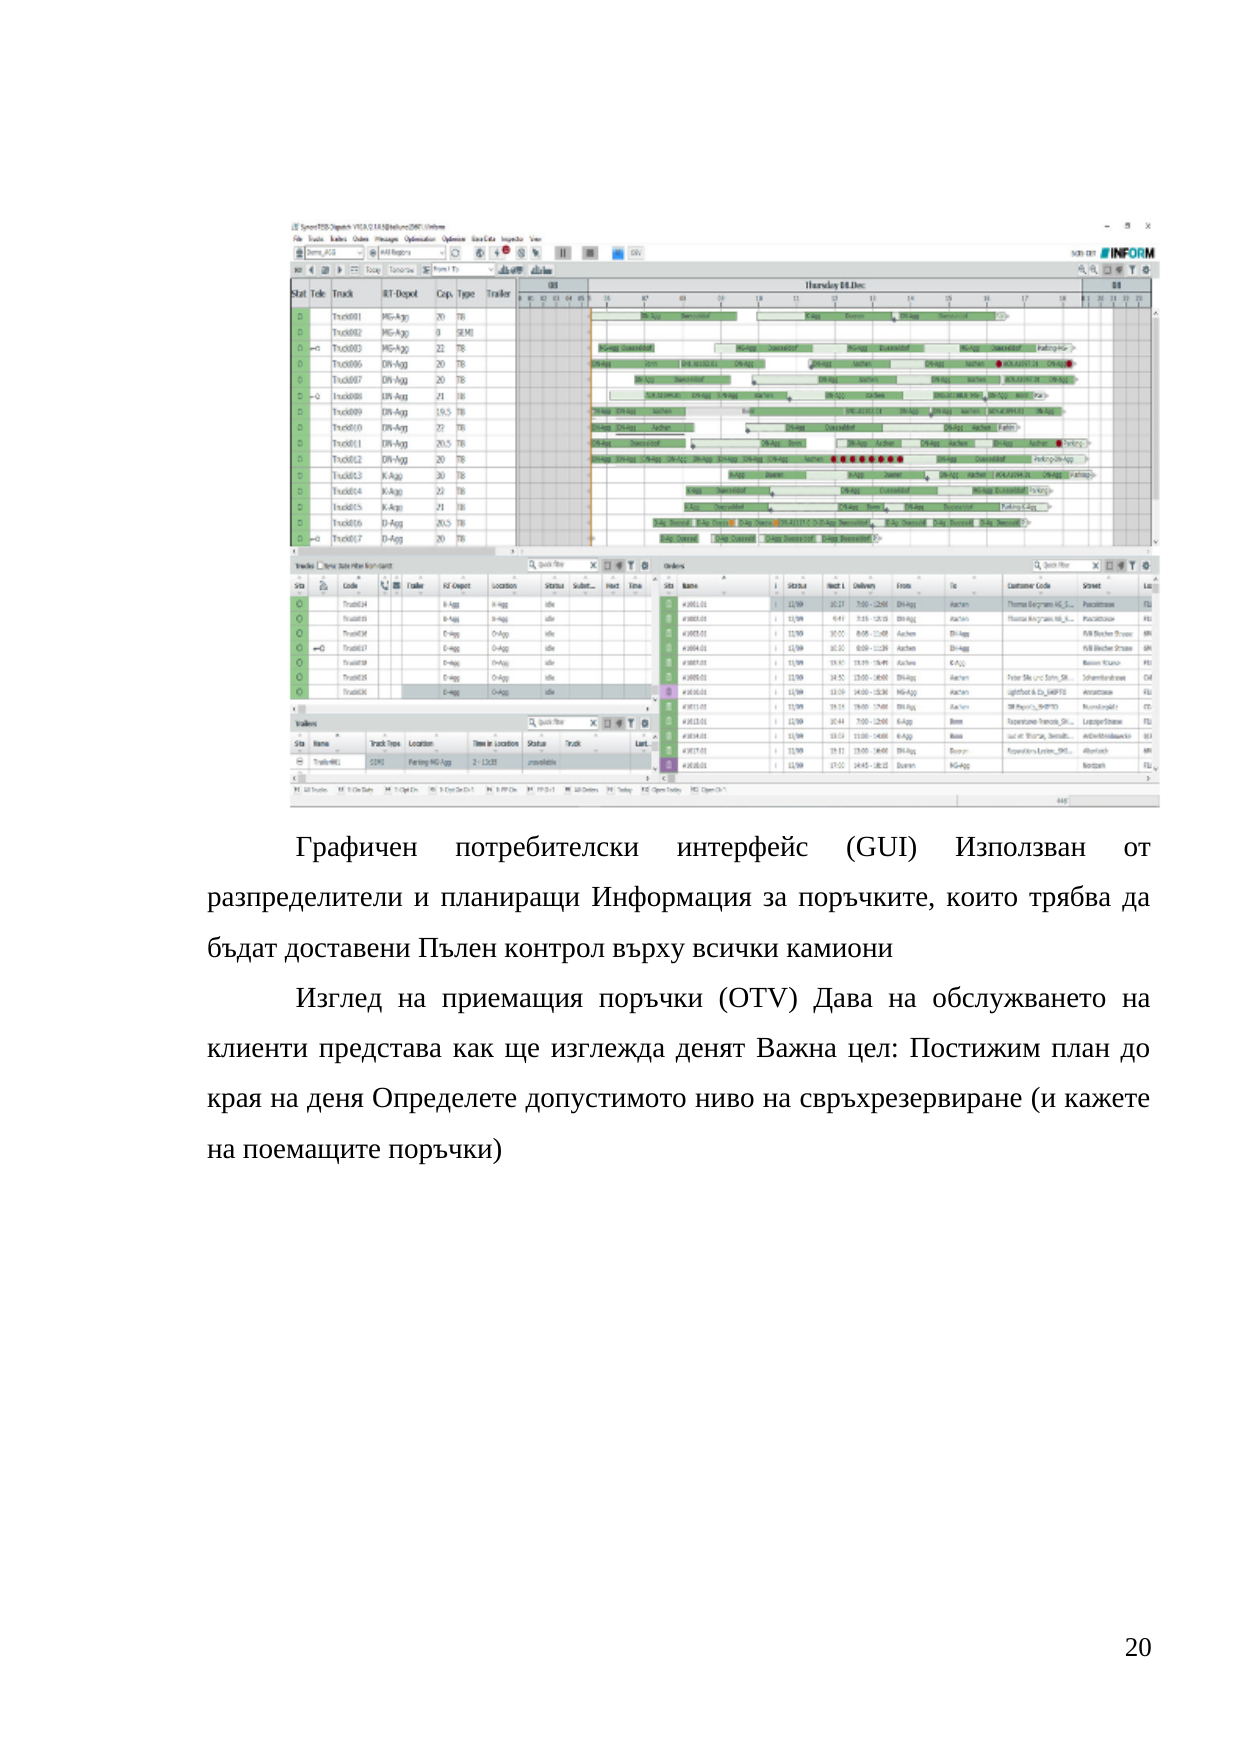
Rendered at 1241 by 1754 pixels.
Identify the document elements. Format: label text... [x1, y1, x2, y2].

text Графичен потребителски интерфейс (GUI) Използван от разпределители и планиращи Информация за поръчките, които трябва да бъдат доставени Пълен контрол върху всички камиони [207, 829, 1152, 963]
picture [281, 215, 1171, 814]
text Изглед на приемащия поръчки (OTV) Дава на обслужването на клиенти представа как ще изглежда денят Важна цел: Постижим план до края на деня Определете допустимото ниво на свръхрезервиране (и кажете на поемащите поръчки) [207, 980, 1152, 1164]
